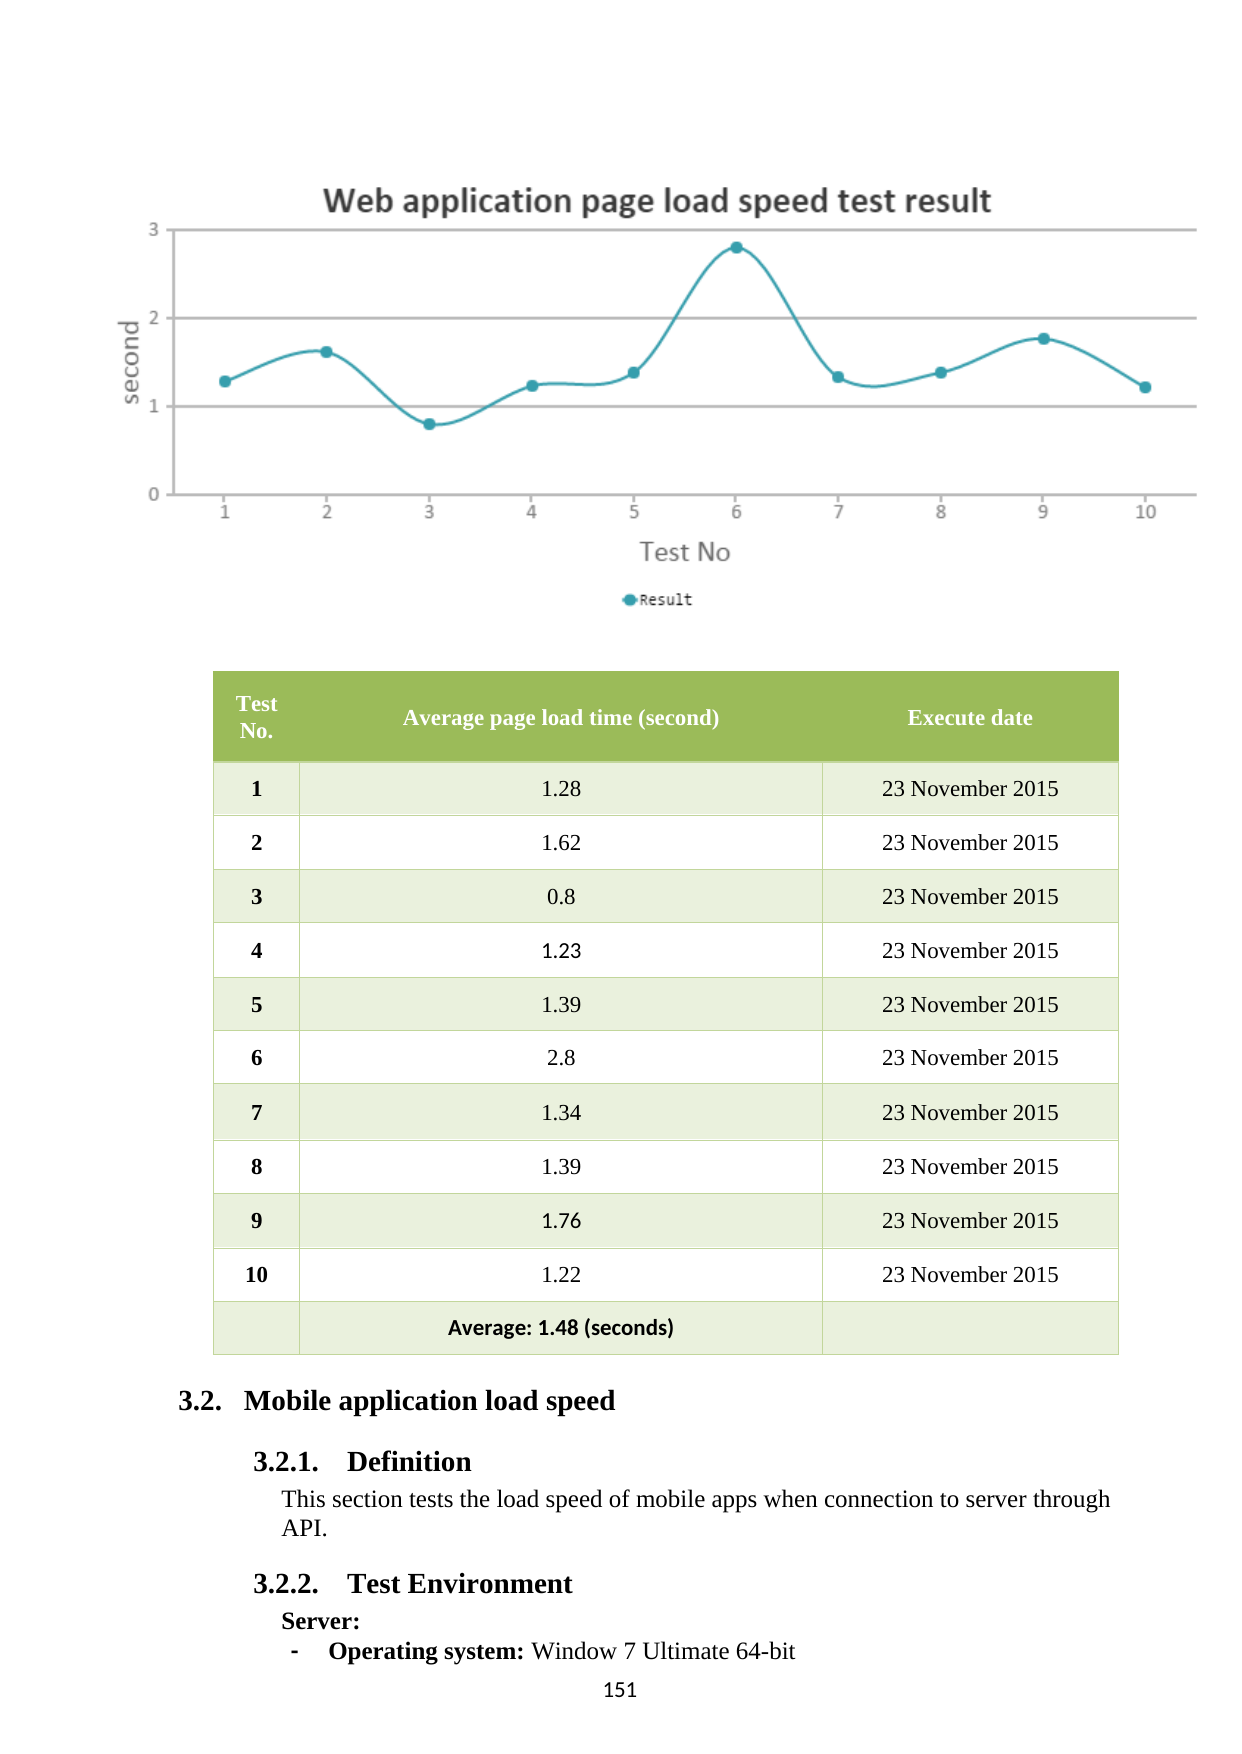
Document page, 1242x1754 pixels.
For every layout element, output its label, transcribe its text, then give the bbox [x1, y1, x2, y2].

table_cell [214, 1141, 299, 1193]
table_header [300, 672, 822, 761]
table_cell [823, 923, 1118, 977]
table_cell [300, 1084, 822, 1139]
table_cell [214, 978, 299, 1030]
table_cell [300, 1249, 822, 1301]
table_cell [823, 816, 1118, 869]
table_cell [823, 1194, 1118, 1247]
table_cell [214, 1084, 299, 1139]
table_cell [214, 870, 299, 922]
subtitle Mobile application load speed [169, 1383, 1146, 1416]
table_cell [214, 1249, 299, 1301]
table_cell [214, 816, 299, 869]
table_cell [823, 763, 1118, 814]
subtitle Test Environment [253, 1566, 1146, 1600]
subtitle Definition [253, 1444, 1146, 1478]
list Operating system: Window 7 Ultimate 64-bit [291, 1635, 1146, 1665]
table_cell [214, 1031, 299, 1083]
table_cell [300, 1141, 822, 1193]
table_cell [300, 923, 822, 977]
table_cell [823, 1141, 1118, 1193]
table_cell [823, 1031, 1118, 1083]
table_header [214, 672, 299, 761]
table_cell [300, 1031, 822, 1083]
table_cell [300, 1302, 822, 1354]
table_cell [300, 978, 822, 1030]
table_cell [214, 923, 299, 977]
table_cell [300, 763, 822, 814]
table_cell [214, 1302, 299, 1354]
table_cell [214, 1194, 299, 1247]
text This section tests the load speed of mobile apps when connection to server through API. [281, 1484, 1146, 1541]
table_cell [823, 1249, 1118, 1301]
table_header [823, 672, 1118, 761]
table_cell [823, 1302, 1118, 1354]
text Server: [281, 1606, 1146, 1635]
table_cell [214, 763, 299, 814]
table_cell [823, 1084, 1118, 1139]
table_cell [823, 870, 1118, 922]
picture [93, 162, 1222, 623]
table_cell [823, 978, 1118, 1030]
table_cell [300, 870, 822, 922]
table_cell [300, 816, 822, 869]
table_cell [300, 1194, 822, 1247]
